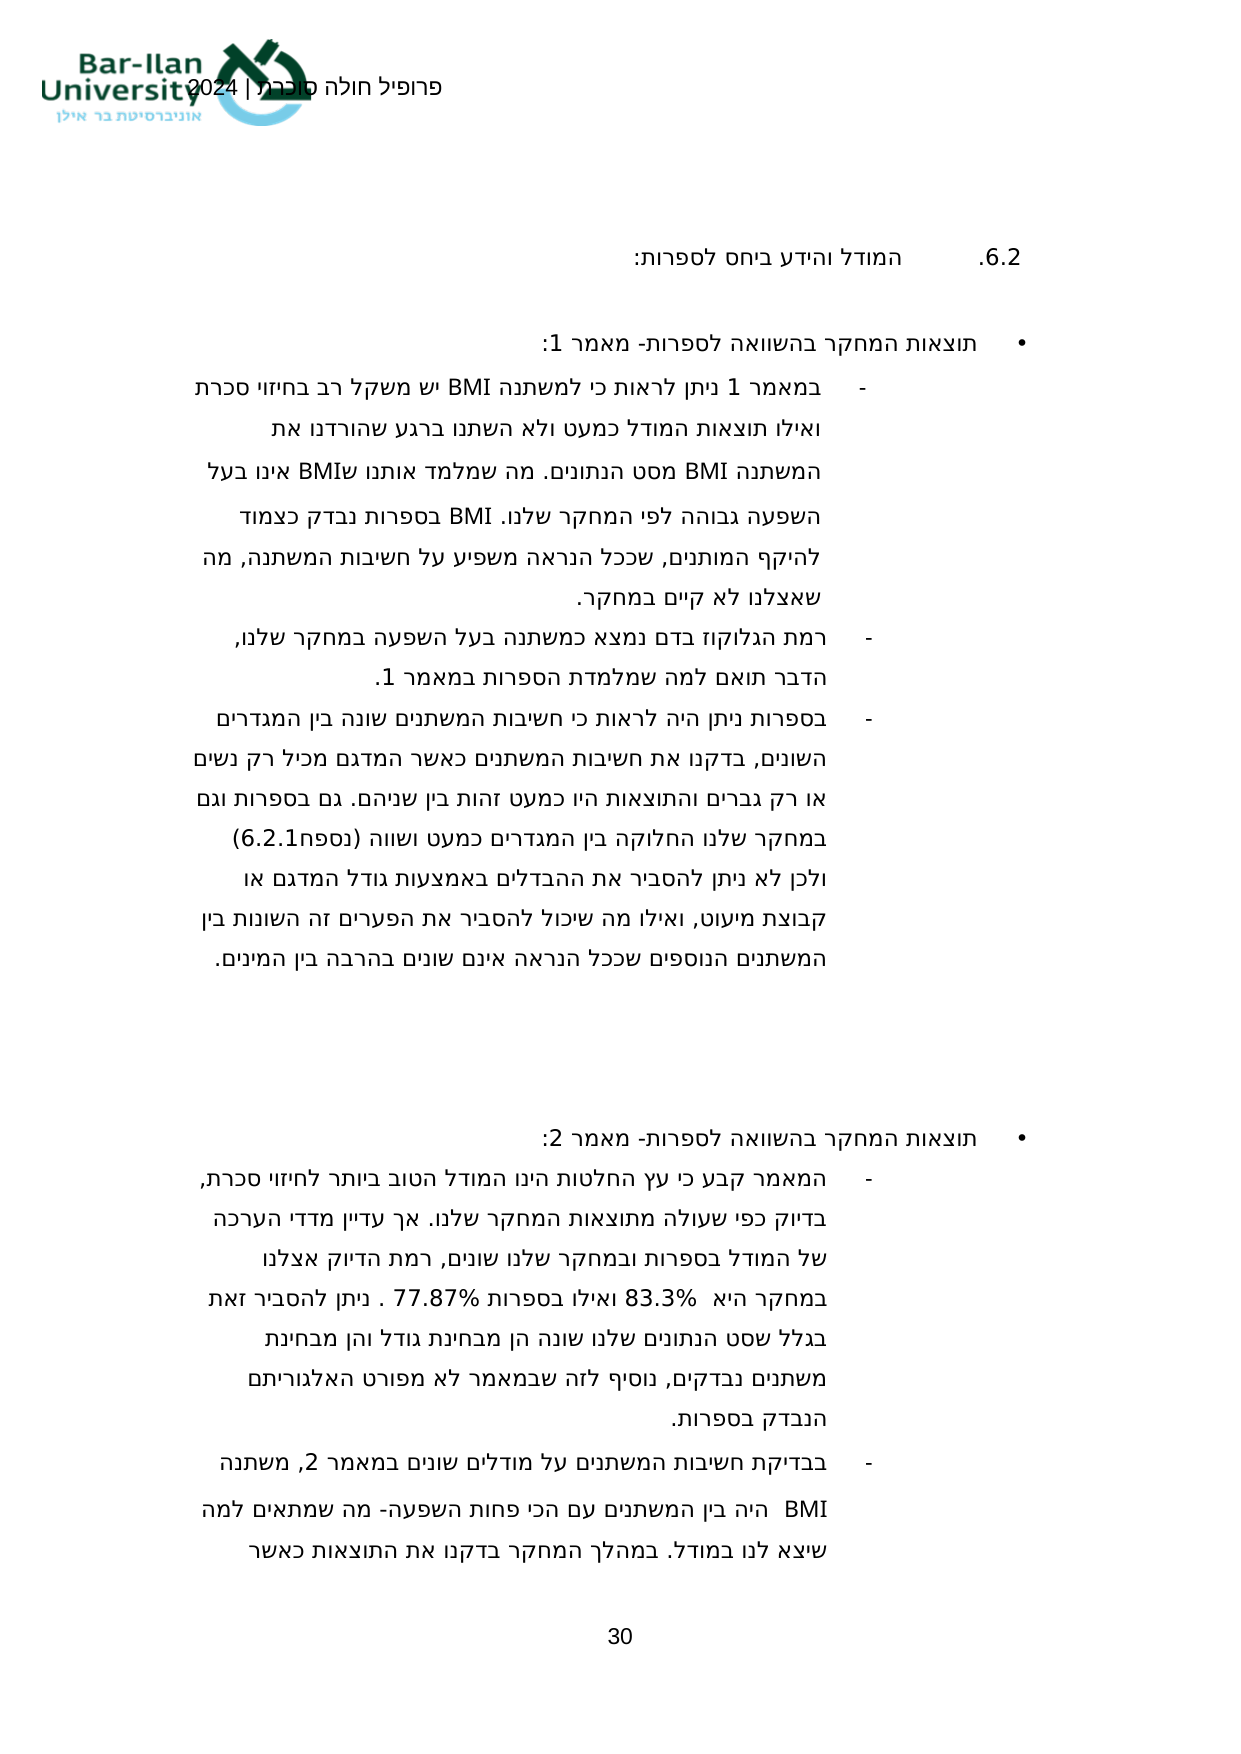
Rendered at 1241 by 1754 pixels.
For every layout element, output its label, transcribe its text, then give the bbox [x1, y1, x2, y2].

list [187, 1446, 865, 1564]
list רמת הגלוקוז בדם נמצא כמשתנה בעל השפעה במחקר שלנו, הדבר תואם למה שמלמדת הספרות במאמר 1. [187, 624, 865, 691]
list המודל והידע ביחס לספרות: [187, 244, 978, 270]
list במאמר 1 ניתן לראות כי למשתנה BMI יש משקל רב בחיזוי סכרת ואילו תוצאות המודל כמעט ולא השתנו ברגע שהורדנו את המשתנה BMI מסט הנתונים. מה שמלמד אותנו שBMI אינו בעל השפעה גבוהה לפי המחקר שלנו. BMI בספרות נבדק כצמוד להיקף המותנים, שככל הנראה משפיע על חשיבות המשתנה, מה שאצלנו לא קיים במחקר. [187, 371, 859, 611]
list תוצאות המחקר בהשוואה לספרות- מאמר 1: [187, 331, 1015, 357]
picture [42, 39, 312, 126]
picture [307, 83, 312, 93]
list המאמר קבע כי עץ החלטות הינו המודל הטוב ביותר לחיזוי סכרת, בדיוק כפי שעולה מתוצאות המחקר שלנו. אך עדיין מדדי הערכה של המודל בספרות ובמחקר שלנו שונים, רמת הדיוק אצלנו במחקר היא 83.3% ואילו בספרות 77.87% . ניתן להסביר זאת בגלל שסט הנתונים שלנו שונה הן מבחינת גודל והן מבחינת משתנים נבדקים, נוסיף לזה שבמאמר לא מפורט האלגוריתם הנבדק בספרות. [187, 1165, 865, 1432]
list בספרות ניתן היה לראות כי חשיבות המשתנים שונה בין המגדרים השונים, בדקנו את חשיבות המשתנים כאשר המדגם מכיל רק נשים או רק גברים והתוצאות היו כמעט זהות בין שניהם. גם בספרות וגם במחקר שלנו החלוקה בין המגדרים כמעט ושווה (נספח6.2.1) ולכן לא ניתן להסביר את ההבדלים באמצעות גודל המדגם או קבוצת מיעוט, ואילו מה שיכול להסביר את הפערים זה השונות בין המשתנים הנוספים שככל הנראה אינם שונים בהרבה בין המינים. [187, 704, 865, 971]
list תוצאות המחקר בהשוואה לספרות- מאמר 2: [187, 1125, 1015, 1152]
